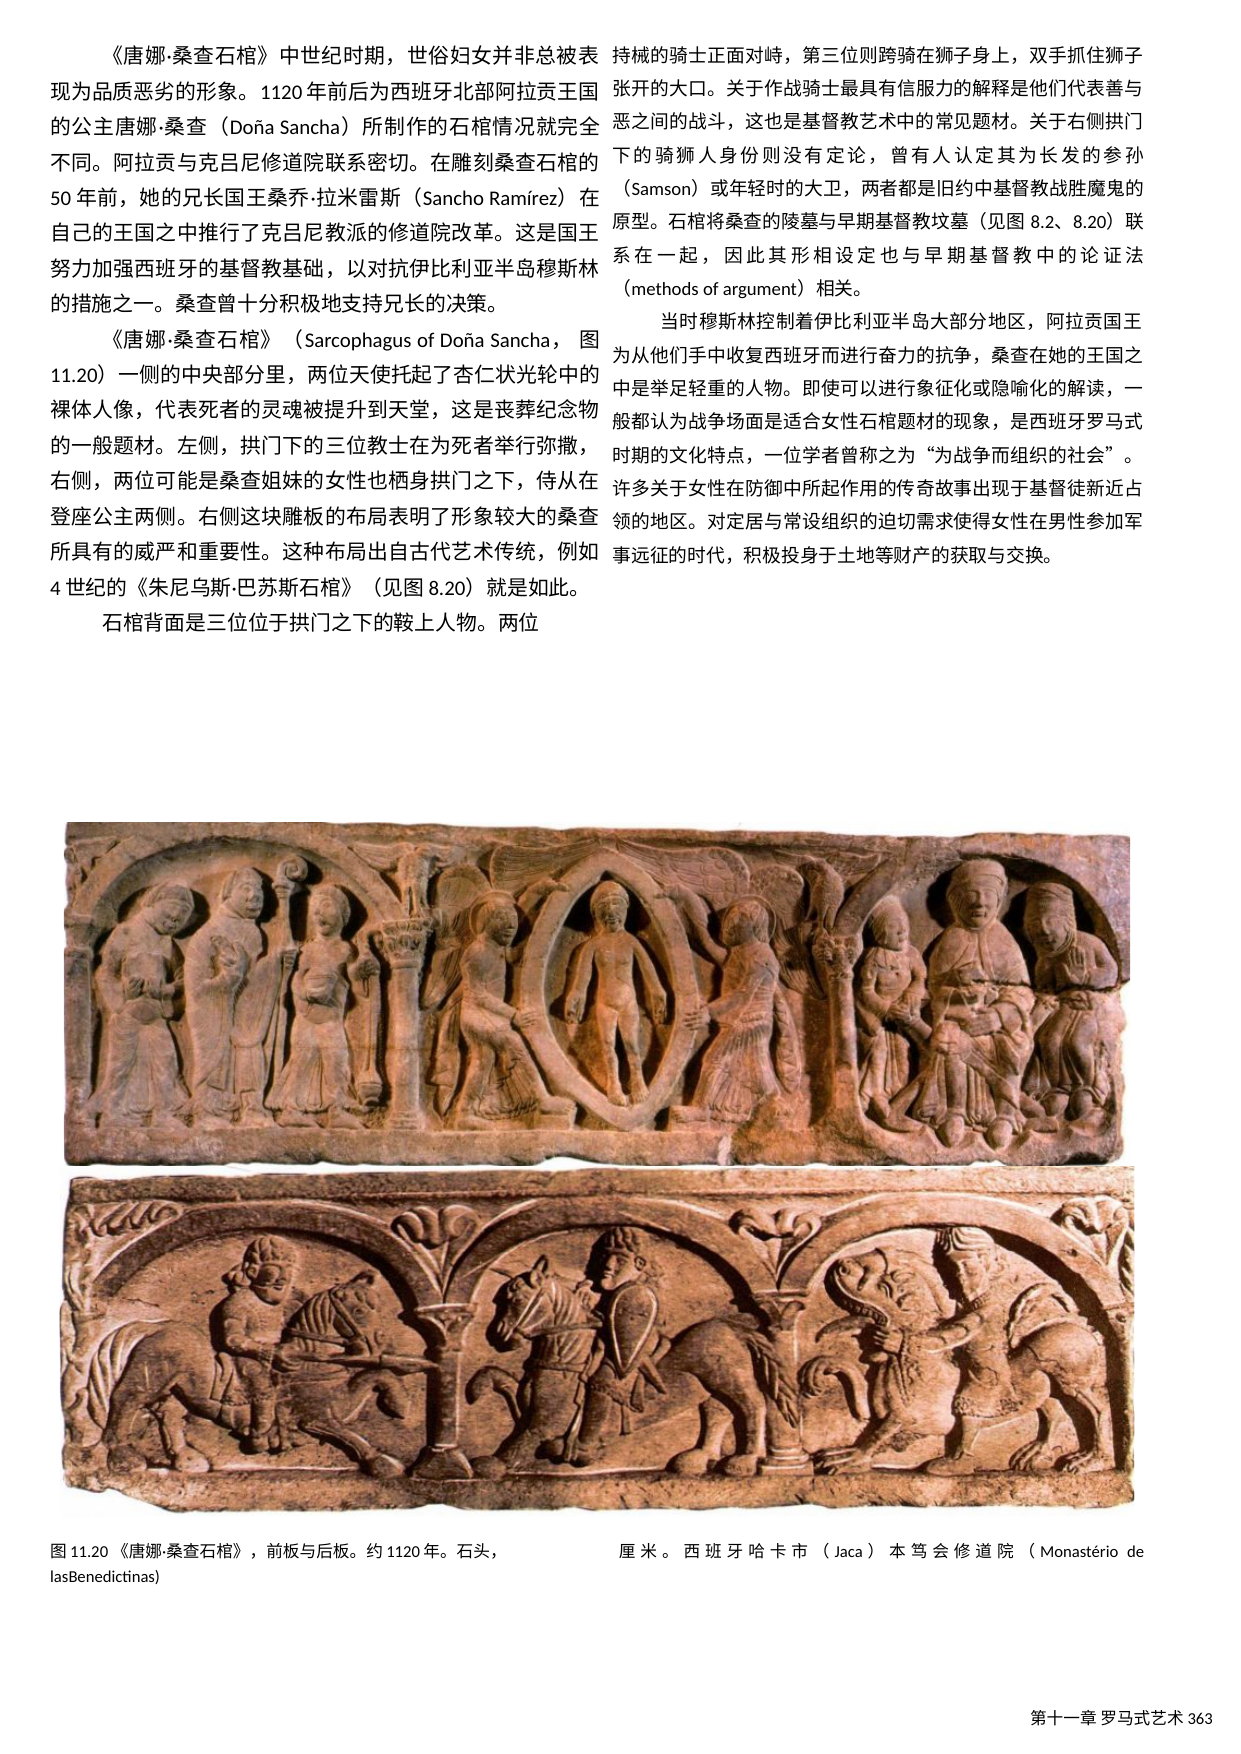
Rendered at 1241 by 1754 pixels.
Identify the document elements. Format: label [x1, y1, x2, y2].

picture [59, 822, 1135, 1517]
